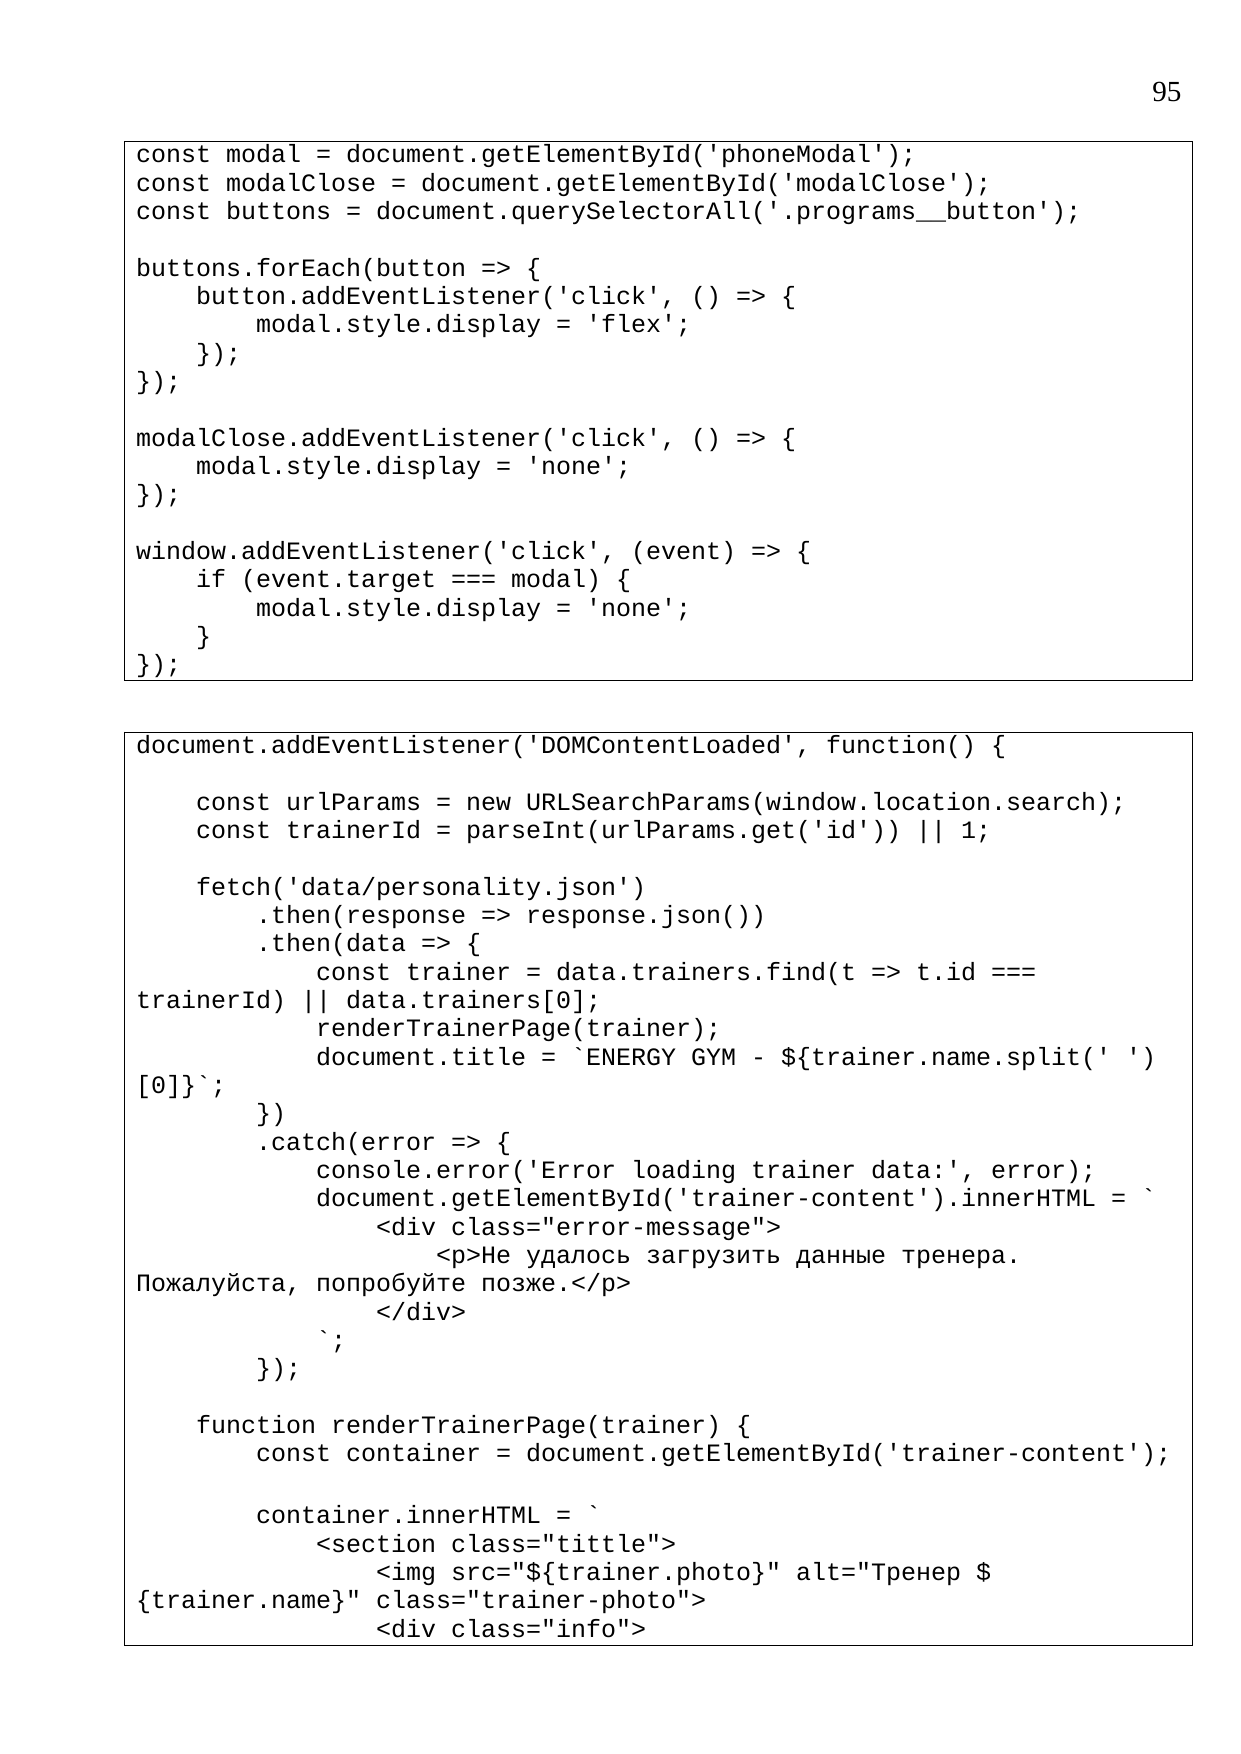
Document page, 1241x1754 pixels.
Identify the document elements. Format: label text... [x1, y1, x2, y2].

table_header const modal = document.getElementById('phoneModal'); const modalClose = document.getElementById('modalClose'); const buttons = document.querySelectorAll('.programs__button'); buttons.forEach(button => { button.addEventListener('click', () => { modal.style.display = 'flex'; }); }); modalClose.addEventListener('click', () => { modal.style.display = 'none'; }); window.addEventListener('click', (event) => { if (event.target === modal) { modal.style.display = 'none'; } }); [125, 142, 1192, 680]
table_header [125, 733, 1192, 1644]
